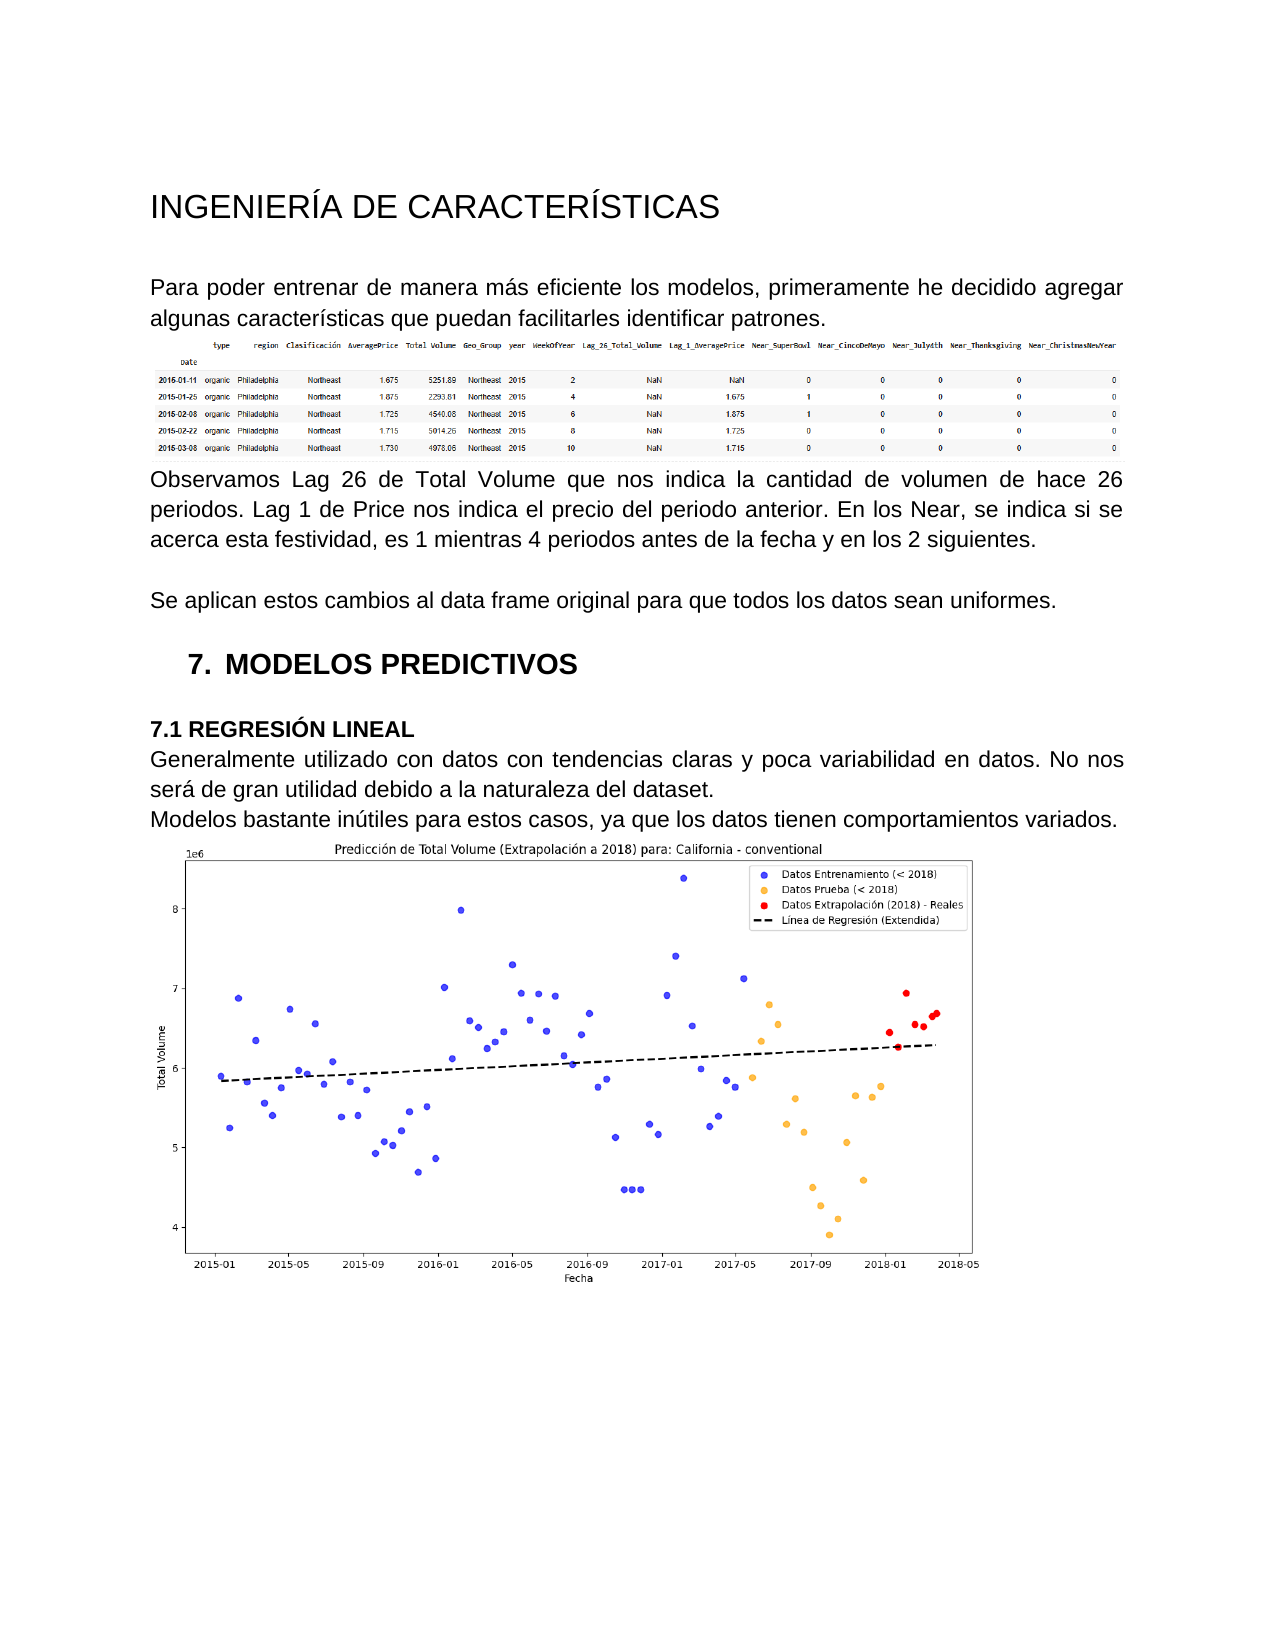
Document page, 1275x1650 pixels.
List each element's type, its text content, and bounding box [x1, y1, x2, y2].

text Generalmente utilizado con datos con tendencias claras y poca variabilidad en datos. No nos será de gran utilidad debido a la naturaleza del dataset. [150, 746, 1125, 802]
text 7.1 REGRESIÓN LINEAL [150, 716, 1125, 742]
picture [150, 836, 986, 1291]
picture [150, 334, 1125, 462]
text Modelos bastante inútiles para estos casos, ya que los datos tienen comportamientos variados. [150, 806, 1125, 833]
text Se aplican estos cambios al data frame original para que todos los datos sean uniformes. [150, 587, 1125, 613]
text Para poder entrenar de manera más eficiente los modelos, primeramente he decidido agregar algunas características que puedan facilitarles identificar patrones. [150, 274, 1125, 331]
subtitle INGENIERÍA DE CARACTERÍSTICAS [150, 187, 1125, 226]
list MODELOS PREDICTIVOS [187, 647, 1125, 681]
text Observamos Lag 26 de Total Volume que nos indica la cantidad de volumen de hace 26 periodos. Lag 1 de Price nos indica el precio del periodo anterior. En los Near, se indica si se acerca esta festividad, es 1 mientras 4 periodos antes de la fecha y en los 2 siguientes. [150, 466, 1125, 552]
